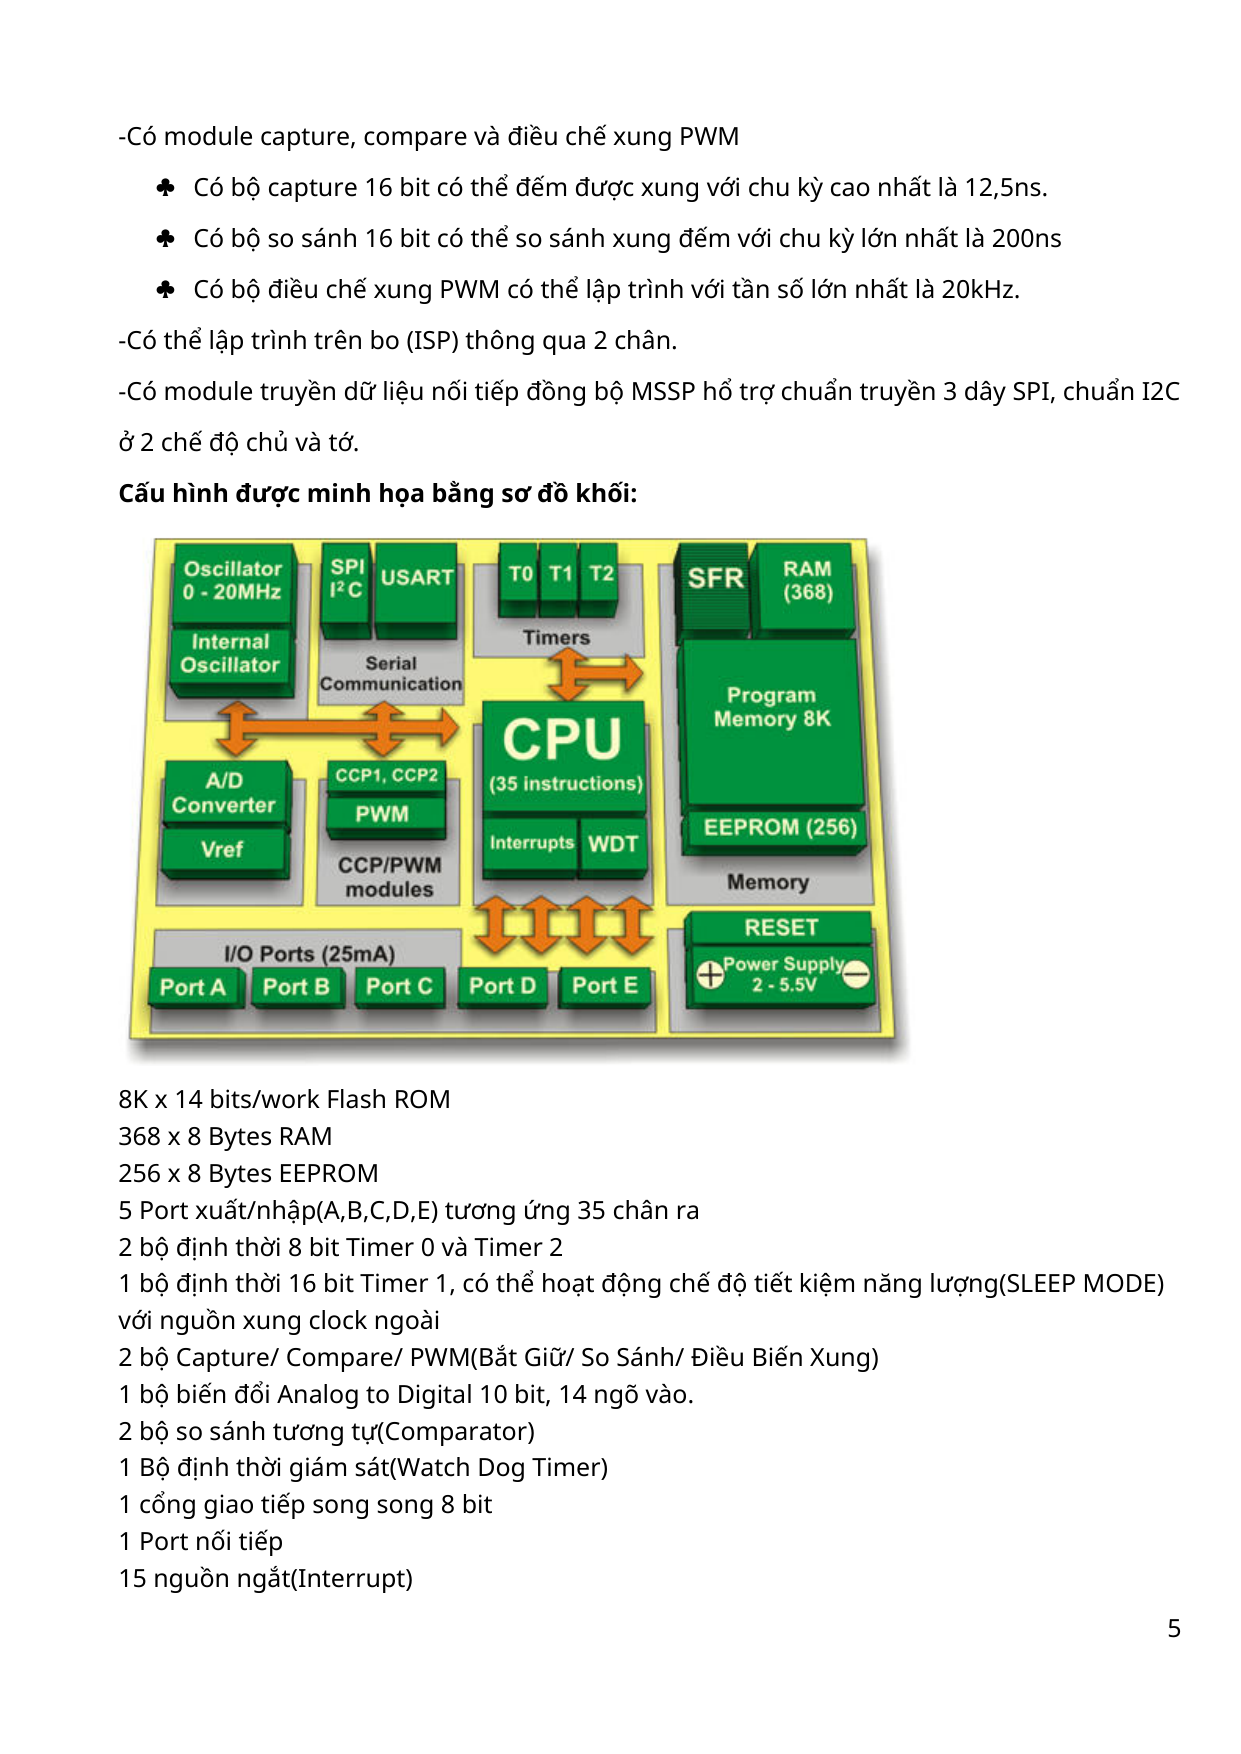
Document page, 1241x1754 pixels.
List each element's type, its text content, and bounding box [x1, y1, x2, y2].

text 15 nguồn ngắt(Interrupt) [118, 1560, 1181, 1594]
text 256 x 8 Bytes EEPROM [118, 1156, 1181, 1190]
text 1 bộ định thời 16 bit Timer 1, có thể hoạt động chế độ tiết kiệm năng lượng(SLEEP MODE) với nguồn xung clock ngoài [118, 1266, 1181, 1337]
text 1 Port nối tiếp [118, 1523, 1181, 1557]
text 2 bộ định thời 8 bit Timer 0 và Timer 2 [118, 1229, 1181, 1263]
text 5 Port xuất/nhập(A,B,C,D,E) tương ứng 35 chân ra [118, 1192, 1181, 1227]
text 1 cổng giao tiếp song song 8 bit [118, 1487, 1181, 1521]
text 1 Bộ định thời giám sát(Watch Dog Timer) [118, 1450, 1181, 1484]
text 368 x 8 Bytes RAM [118, 1119, 1181, 1153]
text -Có module truyền dữ liệu nối tiếp đồng bộ MSSP hổ trợ chuẩn truyền 3 dây SPI, chuẩn I2C ở 2 chế độ chủ và tớ. [118, 373, 1181, 458]
text -Có module capture, compare và điều chế xung PWM [118, 118, 1181, 152]
list Có bộ capture 16 bit có thể đếm được xung với chu kỳ cao nhất là 12,5ns. [156, 169, 1181, 203]
picture [118, 526, 916, 1066]
text -Có thể lập trình trên bo (ISP) thông qua 2 chân. [118, 322, 1181, 356]
list Có bộ điều chế xung PWM có thể lập trình với tần số lớn nhất là 20kHz. [156, 271, 1181, 305]
list Có bộ so sánh 16 bit có thể so sánh xung đếm với chu kỳ lớn nhất là 200ns [156, 220, 1181, 254]
text Cấu hình được minh họa bằng sơ đồ khối: [118, 475, 1181, 509]
text 8K x 14 bits/work Flash ROM [118, 1082, 1181, 1116]
text 2 bộ so sánh tương tự(Comparator) [118, 1413, 1181, 1447]
text 1 bộ biến đổi Analog to Digital 10 bit, 14 ngõ vào. [118, 1376, 1181, 1410]
text 2 bộ Capture/ Compare/ PWM(Bắt Giữ/ So Sánh/ Điều Biến Xung) [118, 1339, 1181, 1374]
